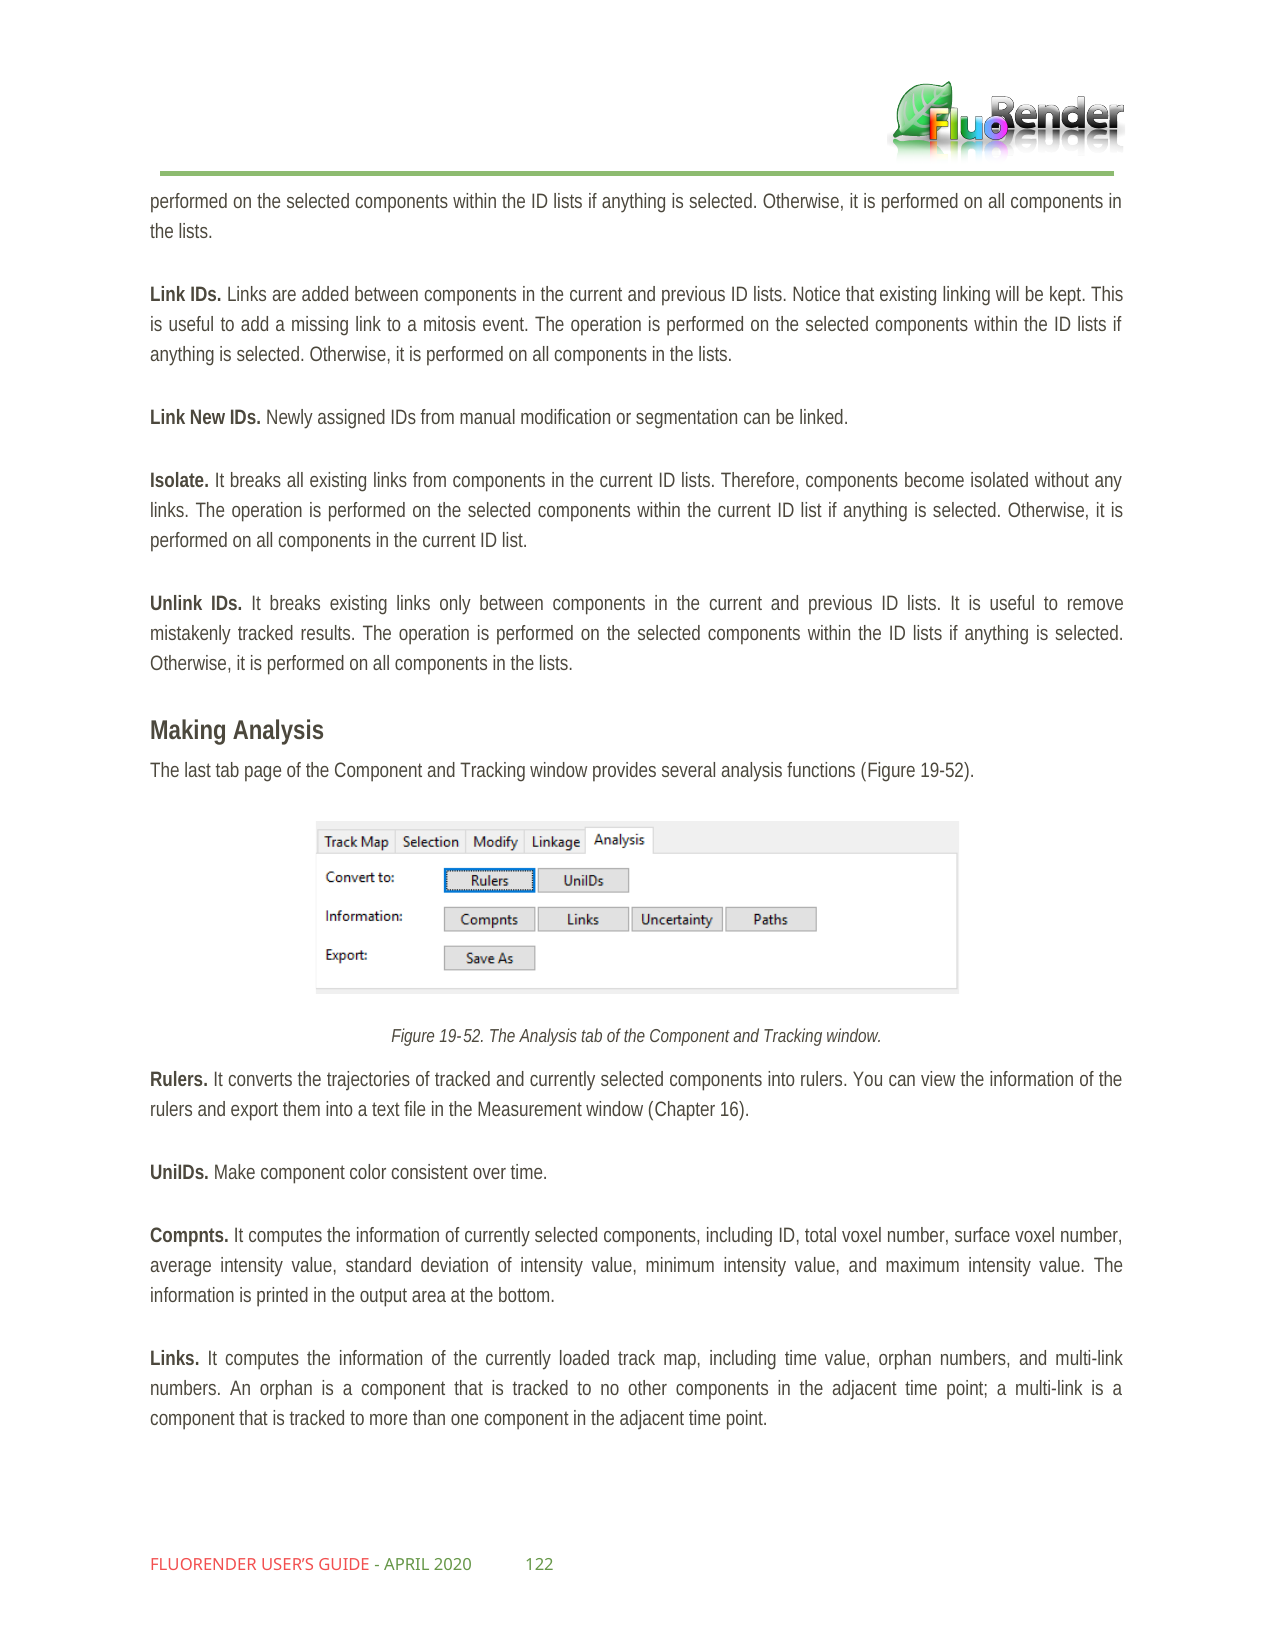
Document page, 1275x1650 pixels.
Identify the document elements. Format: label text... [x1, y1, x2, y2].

text Links. It computes the information of the currently loaded track map, including time value, orphan numbers, and multi-link numbers. An orphan is a component that is tracked to no other components in the adjacent time point; a multi-link is a component that is tracked to more than one component in the adjacent time point. [150, 1346, 1125, 1430]
text Isolate. It breaks all existing links from components in the current ID lists. Therefore, components become isolated without any links. The operation is performed on the selected components within the current ID list if anything is selected. Otherwise, it is performed on all components in the current ID list. [150, 468, 1125, 552]
picture [315, 821, 960, 994]
text Rulers. It converts the trajectories of tracked and currently selected components into rulers. You can view the information of the rulers and export them into a text file in the Measurement window (Chapter 16). [150, 1067, 1125, 1121]
picture [887, 75, 1125, 165]
text Compnts. It computes the information of currently selected components, including ID, total voxel number, surface voxel number, average intensity value, standard deviation of intensity value, minimum intensity value, and maximum intensity value. The information is printed in the output area at the bottom. [150, 1223, 1125, 1307]
text Link IDs. Links are added between components in the current and previous ID lists. Notice that existing linking will be kept. This is useful to add a missing link to a mitosis event. The operation is performed on the selected components within the ID lists if anything is selected. Otherwise, it is performed on all components in the lists. [150, 282, 1125, 366]
subtitle Making Analysis [150, 714, 1125, 745]
text Link New IDs. Newly assigned IDs from manual modification or segmentation can be linked. [150, 405, 1125, 429]
text UniIDs. Make component color consistent over time. [150, 1160, 1125, 1184]
text Unlink IDs. It breaks existing links only between components in the current and previous ID lists. It is useful to remove mistakenly tracked results. The operation is performed on the selected components within the ID lists if anything is selected. Otherwise, it is performed on all components in the lists. [150, 591, 1125, 675]
